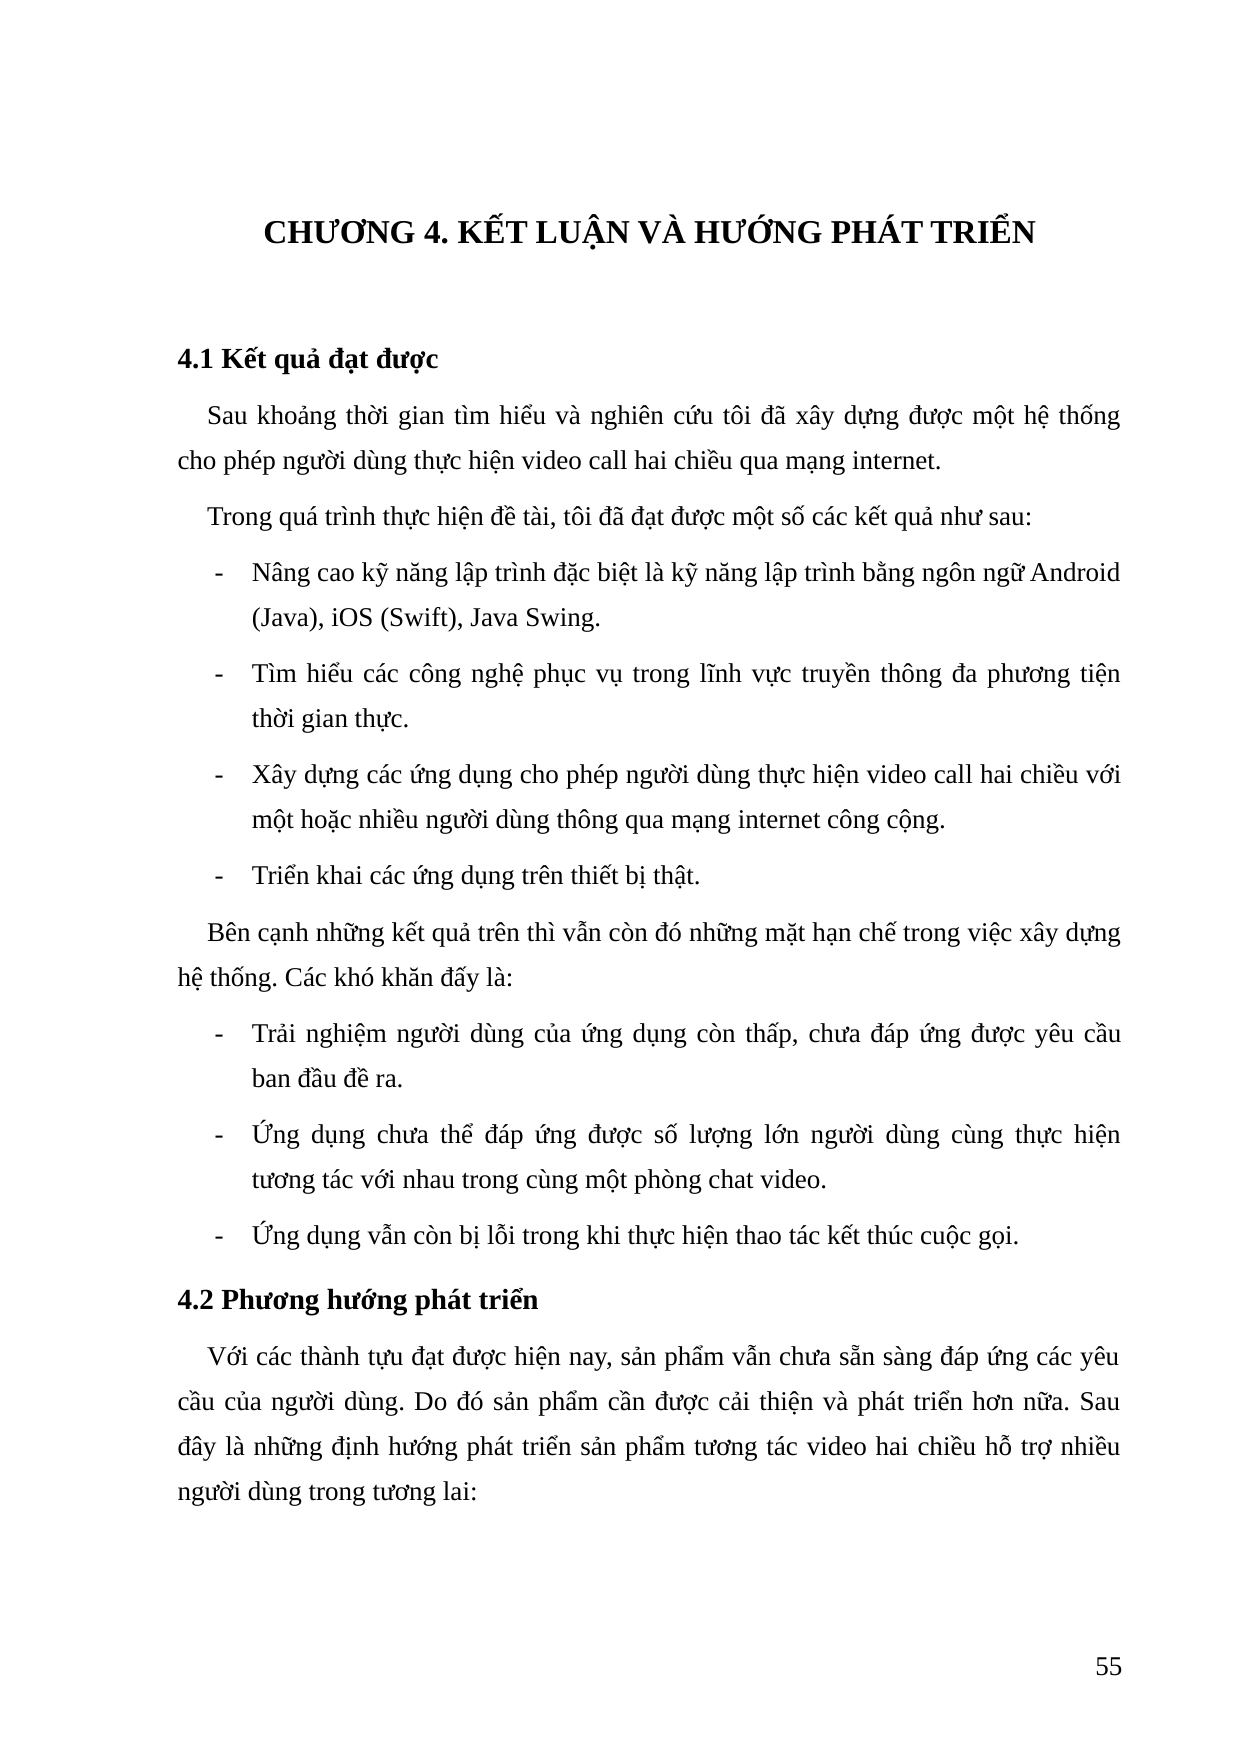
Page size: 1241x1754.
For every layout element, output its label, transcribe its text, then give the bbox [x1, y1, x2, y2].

subtitle Phương hướng phát triển [177, 1280, 1122, 1318]
text Bên cạnh những kết quả trên thì vẫn còn đó những mặt hạn chế trong việc xây dựng hệ thống. Các khó khăn đấy là: [177, 912, 1122, 995]
text Sau khoảng thời gian tìm hiểu và nghiên cứu tôi đã xây dựng được một hệ thống cho phép người dùng thực hiện video call hai chiều qua mạng internet. [177, 396, 1122, 478]
text Nâng cao kỹ năng lập trình đặc biệt là kỹ năng lập trình bằng ngôn ngữ Android (Java), iOS (Swift), Java Swing. [214, 553, 1122, 635]
text Trong quá trình thực hiện đề tài, tôi đã đạt được một số các kết quả như sau: [177, 497, 1122, 534]
text Ứng dụng vẫn còn bị lỗi trong khi thực hiện thao tác kết thúc cuộc gọi. [214, 1216, 1122, 1253]
subtitle KẾT LUẬN VÀ HƯỚNG PHÁT TRIỂN [177, 194, 1122, 269]
text Xây dựng các ứng dụng cho phép người dùng thực hiện video call hai chiều với một hoặc nhiều người dùng thông qua mạng internet công cộng. [214, 755, 1122, 838]
text Trải nghiệm người dùng của ứng dụng còn thấp, chưa đáp ứng được yêu cầu ban đầu đề ra. [214, 1014, 1122, 1096]
text Ứng dụng chưa thể đáp ứng được số lượng lớn người dùng cùng thực hiện tương tác với nhau trong cùng một phòng chat video. [214, 1115, 1122, 1197]
subtitle Kết quả đạt được [177, 339, 1122, 376]
text Tìm hiểu các công nghệ phục vụ trong lĩnh vực truyền thông đa phương tiện thời gian thực. [214, 654, 1122, 737]
text Triển khai các ứng dụng trên thiết bị thật. [214, 856, 1122, 894]
text Với các thành tựu đạt được hiện nay, sản phẩm vẫn chưa sẵn sàng đáp ứng các yêu cầu của người dùng. Do đó sản phẩm cần được cải thiện và phát triển hơn nữa. Sau đây là những định hướng phát triển sản phẩm tương tác video hai chiều hỗ trợ nhiều người dùng trong tương lai: [177, 1337, 1122, 1509]
